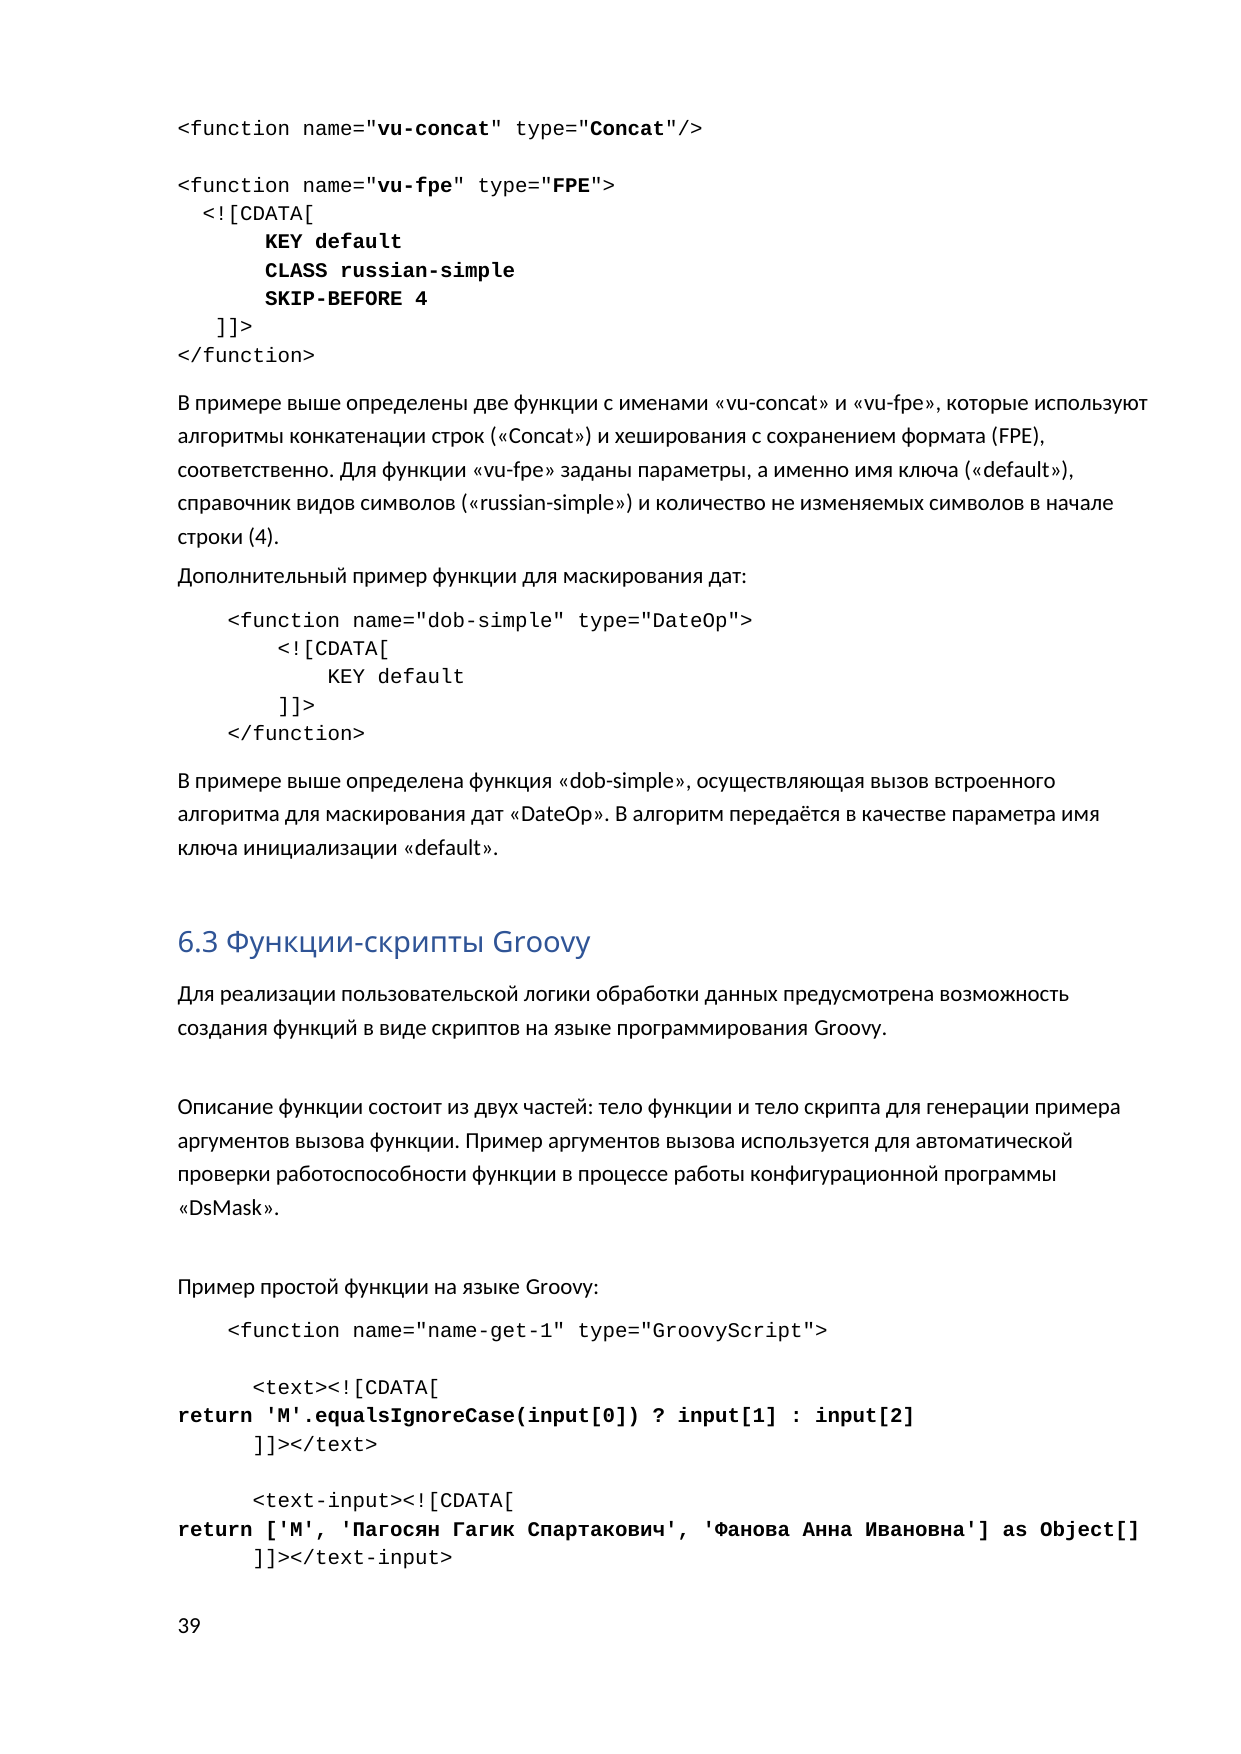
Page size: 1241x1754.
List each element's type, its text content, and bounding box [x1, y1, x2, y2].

text <function name="vu-fpe" type="FPE"> [177, 175, 1152, 198]
text ]]> [177, 695, 1152, 718]
text return 'M'.equalsIgnoreCase(input[0]) ? input[1] : input[2] [177, 1406, 1152, 1429]
text ]]> [177, 316, 1152, 340]
text KEY default [177, 231, 1152, 255]
text <function name="vu-concat" type="Concat"/> [177, 118, 1152, 142]
text </function> [177, 345, 1152, 368]
text CLASS russian-simple [177, 260, 1152, 283]
subtitle 6.3 Функции-скрипты Groovy [177, 921, 1152, 961]
text SKIP-BEFORE 4 [177, 288, 1152, 312]
text Описание функции состоит из двух частей: тело функции и тело скрипта для генерации примера аргументов вызова функции. Пример аргументов вызова используется для автоматической проверки работоспособности функции в процессе работы конфигурационной программы «DsMask». [177, 1092, 1152, 1221]
text <text-input><![CDATA[ [177, 1491, 1152, 1514]
text </function> [177, 723, 1152, 747]
text В примере выше определена функция «dob-simple», осуществляющая вызов встроенного алгоритма для маскирования дат «DateOp». В алгоритм передаётся в качестве параметра имя ключа инициализации «default». [177, 766, 1152, 861]
text <text><![CDATA[ [177, 1377, 1152, 1401]
text Дополнительный пример функции для маскирования дат: [177, 562, 1152, 590]
text Для реализации пользовательской логики обработки данных предусмотрена возможность создания функций в виде скриптов на языке программирования Groovy. [177, 979, 1152, 1041]
text <function name="dob-simple" type="DateOp"> [177, 610, 1152, 633]
text ]]></text-input> [177, 1547, 1152, 1571]
text Пример простой функции на языке Groovy: [177, 1272, 1152, 1300]
text return ['M', 'Пагосян Гагик Спартакович', 'Фанова Анна Ивановна'] as Object[] [177, 1519, 1152, 1542]
text <![CDATA[ [177, 203, 1152, 227]
text <function name="name-get-1" type="GroovyScript"> [177, 1321, 1152, 1344]
text ]]></text> [177, 1434, 1152, 1457]
text <![CDATA[ [177, 638, 1152, 662]
text В примере выше определены две функции с именами «vu-concat» и «vu-fpe», которые используют алгоритмы конкатенации строк («Concat») и хеширования с сохранением формата (FPE), соответственно. Для функции «vu-fpe» заданы параметры, а именно имя ключа («default»), справочник видов символов («russian-simple») и количество не изменяемых символов в начале строки (4). [177, 388, 1152, 550]
text KEY default [177, 666, 1152, 690]
